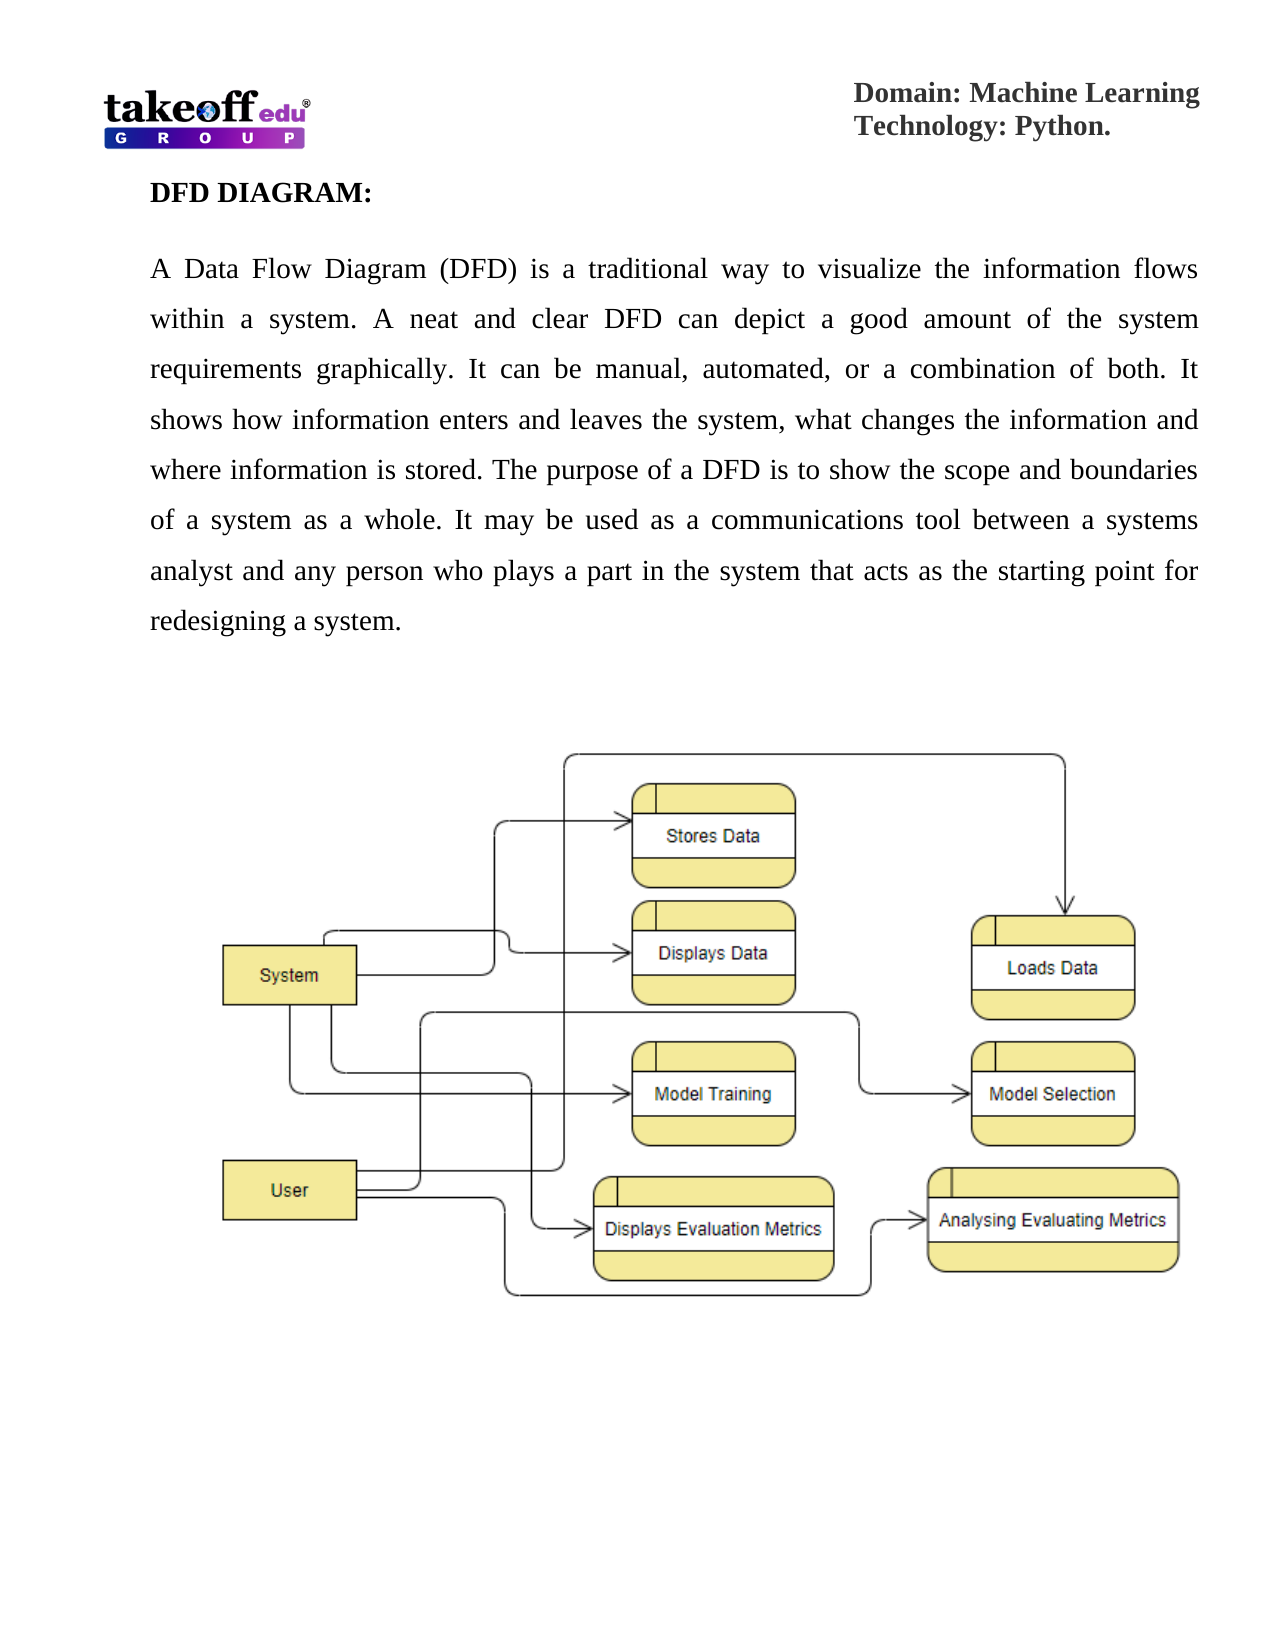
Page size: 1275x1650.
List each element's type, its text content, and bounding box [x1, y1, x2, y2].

picture [150, 678, 1200, 1329]
picture [101, 86, 313, 157]
text DFD DIAGRAM: [150, 176, 1200, 209]
text A Data Flow Diagram (DFD) is a traditional way to visualize the information flows within a system. A neat and clear DFD can depict a good amount of the system requirements graphically. It can be manual, automated, or a combination of both. It shows how information enters and leaves the system, what changes the information and where information is stored. The purpose of a DFD is to show the scope and boundaries of a system as a whole. It may be used as a communications tool between a systems analyst and any person who plays a part in the system that acts as the starting point for redesigning a system. [150, 251, 1200, 637]
